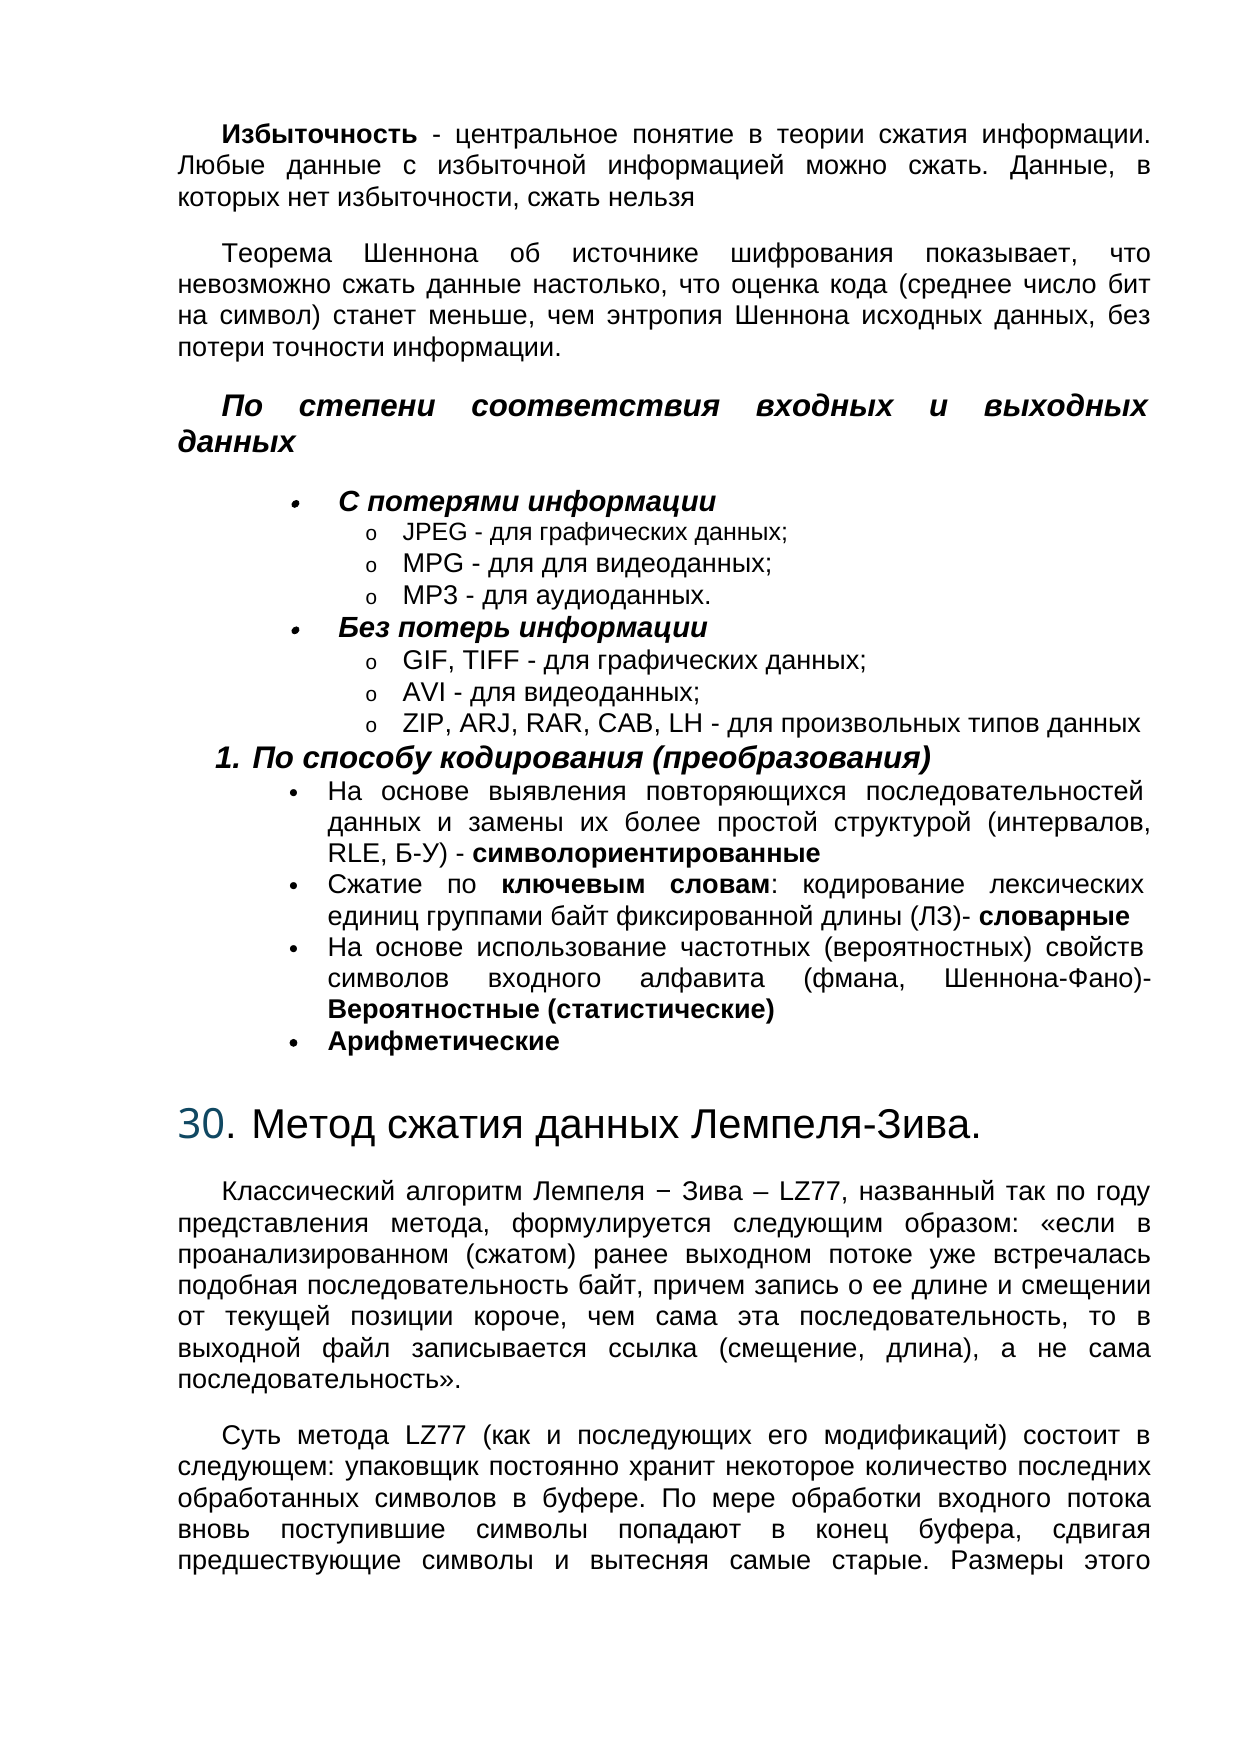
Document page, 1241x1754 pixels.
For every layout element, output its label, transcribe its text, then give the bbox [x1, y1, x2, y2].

list Сжатие по ключевым словам: кодирование лексических единиц группами байт фиксированной длины (ЛЗ)- словарные [290, 868, 1152, 931]
list С потерями информации [290, 484, 1152, 517]
list На основе выявления повторяющихся последовательностей данных и замены их более простой структурой (интервалов, RLE, Б-У) - символориентированные [290, 775, 1152, 868]
list AVI - для видеоданных; [365, 676, 1152, 707]
list JPEG - для графических данных; [365, 517, 1152, 547]
list MP3 - для аудиоданных. [365, 579, 1152, 610]
text Избыточность - центральное понятие в теории сжатия информации. Любые данные с избыточной информацией можно сжать. Данные, в которых нет избыточности, сжать нельзя [177, 118, 1152, 212]
list На основе использование частотных (вероятностных) свойств символов входного алфавита (фмана, Шеннона-Фано)- Вероятностные (статистические) [290, 931, 1152, 1025]
list GIF, TIFF - для графических данных; [365, 644, 1152, 676]
list По способу кодирования (преобразования) [215, 739, 1152, 775]
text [177, 1419, 1152, 1575]
list ZIP, ARJ, RAR, CAB, LH - для произвольных типов данных [365, 707, 1152, 739]
text Теорема Шеннона об источнике шифрования показывает, что невозможно сжать данные настолько, что оценка кода (среднее число бит на символ) станет меньше, чем энтропия Шеннона исходных данных, без потери точности информации. [177, 237, 1152, 362]
text По степени соответствия входных и выходных данных [177, 387, 1152, 459]
list MPG - для для видеоданных; [365, 547, 1152, 579]
text Классический алгоритм Лемпеля − Зива – LZ77, названный так по году представления метода, формулируется следующим образом: «если в проанализированном (сжатом) ранее выходном потоке уже встречалась подобная последовательность байт, причем запись о ее длине и смещении от текущей позиции короче, чем сама эта последовательность, то в выходной файл записывается ссылка (смещение, длина), а не сама последовательность». [177, 1175, 1152, 1394]
list Арифметические [290, 1025, 1152, 1056]
subtitle 30. Метод сжатия данных Лемпеля-Зива. [177, 1093, 1152, 1150]
list Без потерь информации [290, 610, 1152, 644]
